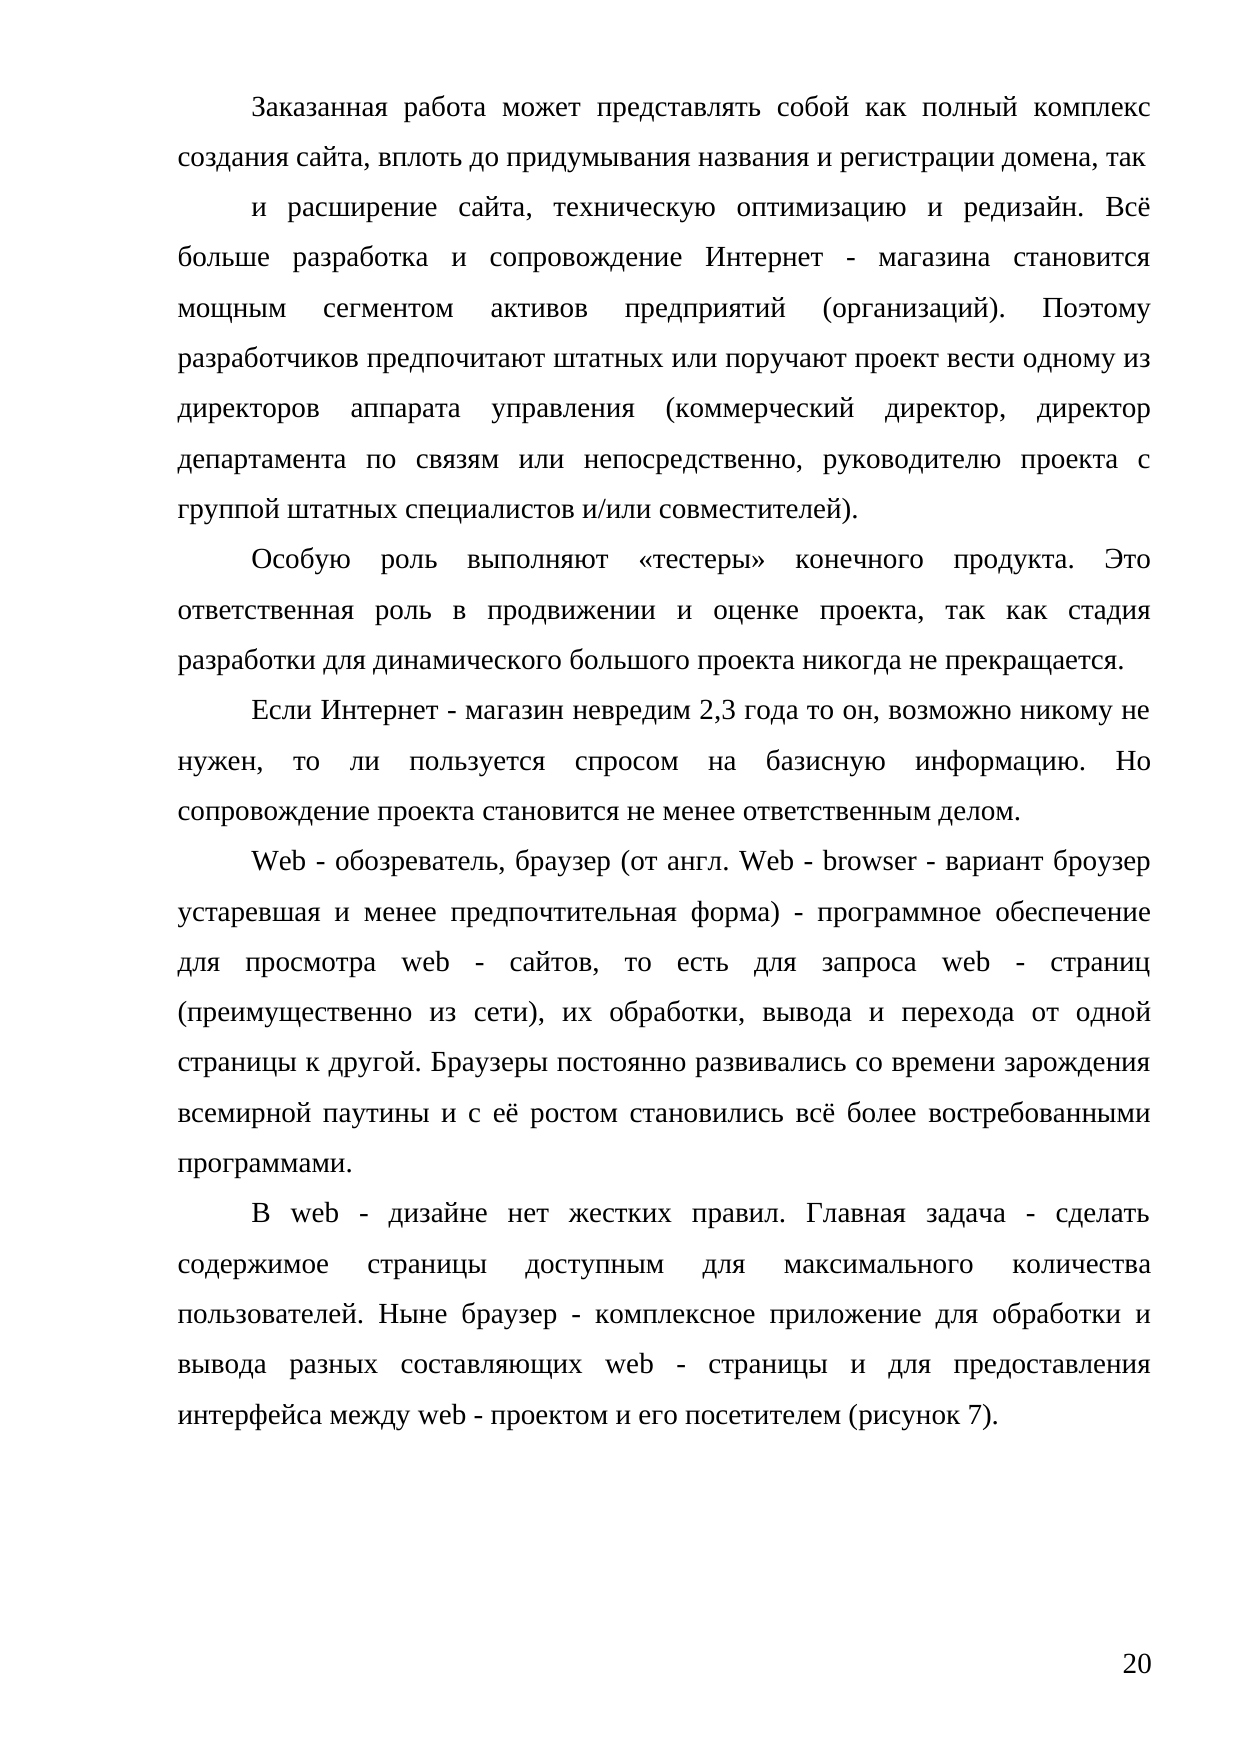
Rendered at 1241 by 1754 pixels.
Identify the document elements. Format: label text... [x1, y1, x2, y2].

text и расширение сайта, техническую оптимизацию и редизайн. Всё больше разработка и сопровождение Интернет - магазина становится мощным сегментом активов предприятий (организаций). Поэтому разработчиков предпочитают штатных или поручают проект вести одному из директоров аппарата управления (коммерческий директор, директор департамента по связям или непосредственно, руководителю проекта с группой штатных специалистов и/или совместителей). [177, 189, 1152, 525]
text Особую роль выполняют «тестеры» конечного продукта. Это ответственная роль в продвижении и оценке проекта, так как стадия разработки для динамического большого проекта никогда не прекращается. [177, 541, 1152, 676]
text Web - обозреватель, браузер (от англ. Web - browser - вариант броузер устаревшая и менее предпочтительная форма) - программное обеспечение для просмотра web - сайтов, то есть для запроса web - страниц (преимущественно из cети), их обработки, вывода и перехода от одной страницы к другой. Браузеры постоянно развивались со времени зарождения всемирной паутины и с её ростом становились всё более востребованными программами. [177, 843, 1152, 1179]
text Если Интернет - магазин невредим 2,3 года то он, возможно никому не нужен, то ли пользуется спросом на базисную информацию. Но сопровождение проекта становится не менее ответственным делом. [177, 692, 1152, 827]
text Заказанная работа может представлять собой как полный комплекс создания сайта, вплоть до придумывания названия и регистрации домена, так [177, 89, 1152, 172]
text В web - дизайне нет жестких правил. Главная задача - сделать содержимое страницы доступным для максимального количества пользователей. Ныне браузер - комплексное приложение для обработки и вывода разных составляющих web - страницы и для предоставления интерфейса между web - проектом и его посетителем (рисунок 7). [177, 1196, 1152, 1430]
